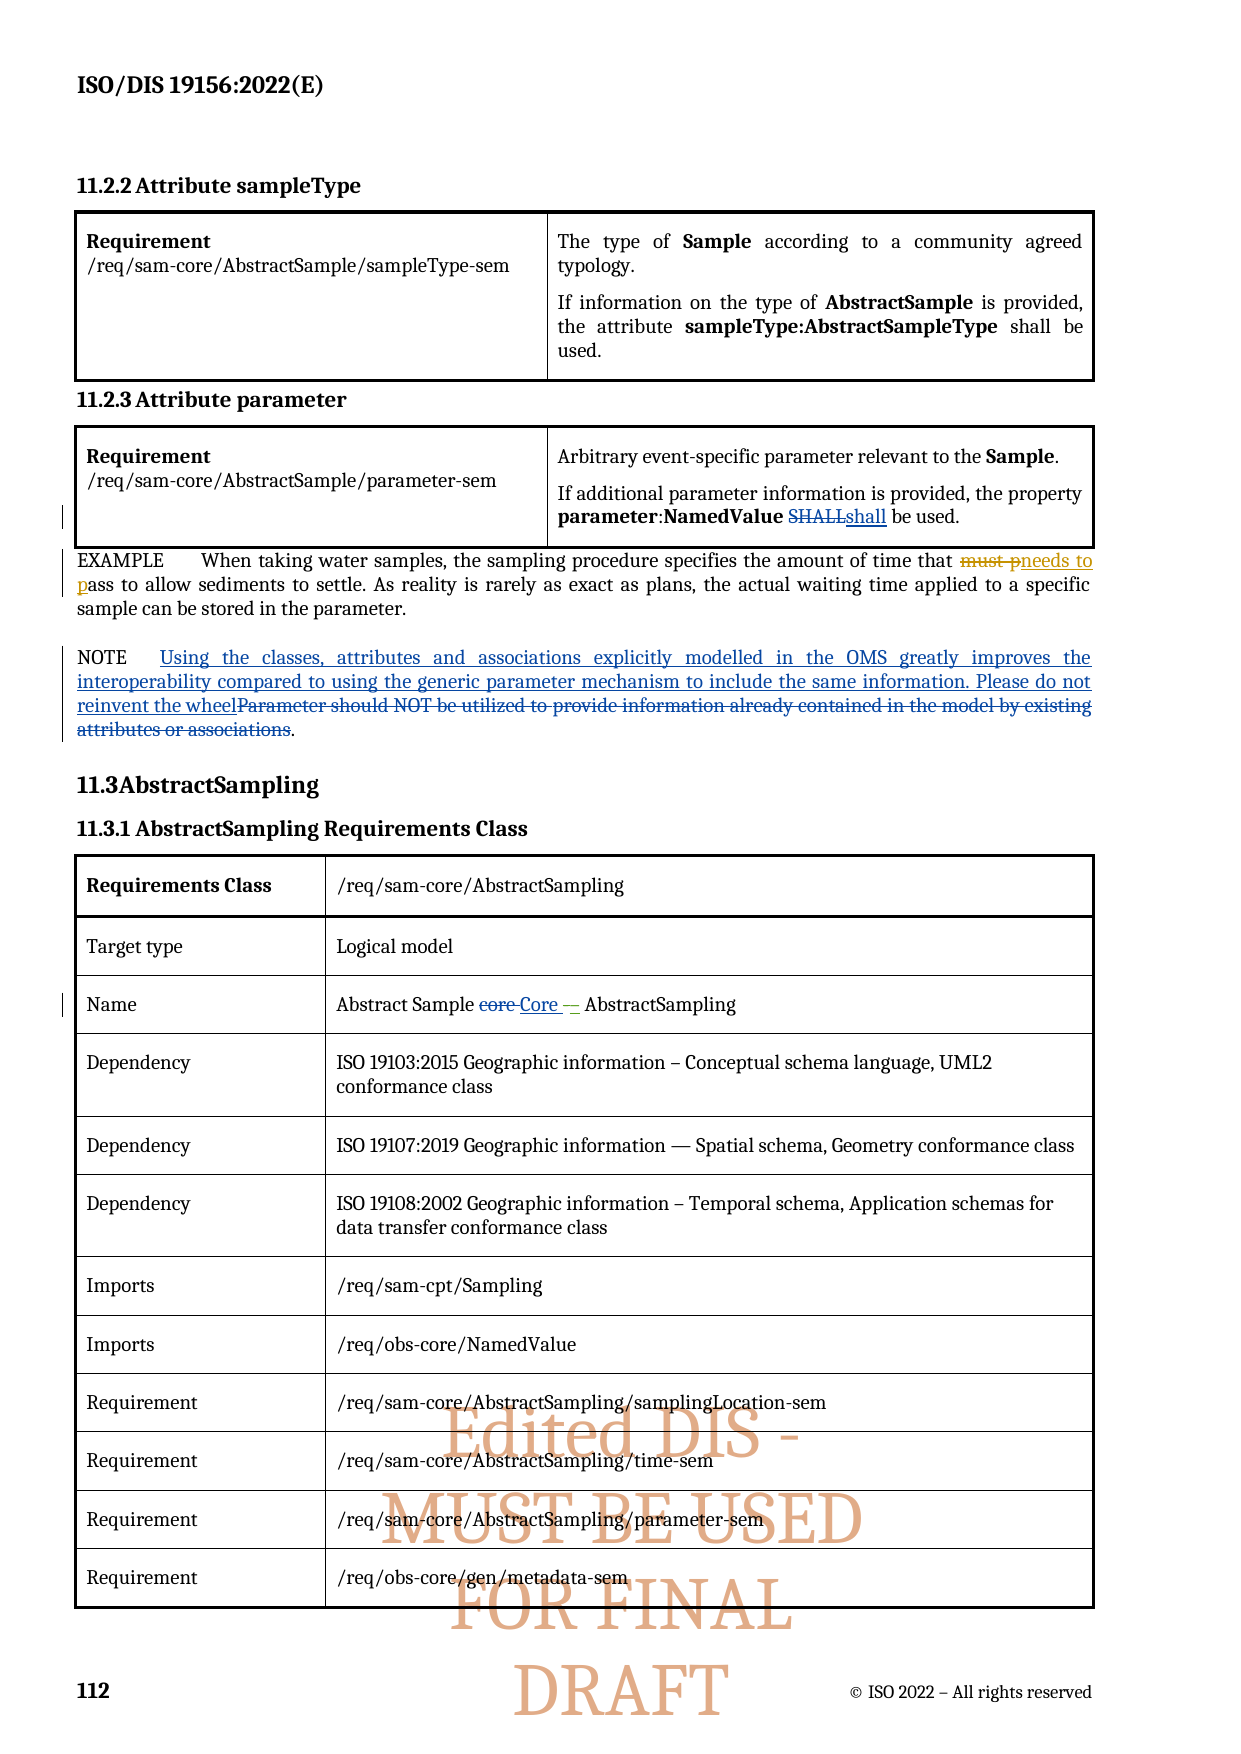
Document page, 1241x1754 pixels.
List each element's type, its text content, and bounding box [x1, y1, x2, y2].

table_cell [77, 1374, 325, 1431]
text NOTE . [77, 646, 1092, 690]
text EXAMPLE When taking water samples, the sampling procedure specifies the amount of time that ass to allow sediments to settle. As reality is rarely as exact as plans, the actual waiting time applied to a specific sample can be stored in the parameter. [77, 549, 1092, 621]
subtitle AbstractSampling [77, 773, 1092, 799]
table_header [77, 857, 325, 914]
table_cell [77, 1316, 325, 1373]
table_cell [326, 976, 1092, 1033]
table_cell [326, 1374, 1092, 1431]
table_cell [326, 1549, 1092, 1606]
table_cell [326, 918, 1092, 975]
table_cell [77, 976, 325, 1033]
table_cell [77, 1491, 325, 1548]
text NOTE . [77, 691, 1092, 742]
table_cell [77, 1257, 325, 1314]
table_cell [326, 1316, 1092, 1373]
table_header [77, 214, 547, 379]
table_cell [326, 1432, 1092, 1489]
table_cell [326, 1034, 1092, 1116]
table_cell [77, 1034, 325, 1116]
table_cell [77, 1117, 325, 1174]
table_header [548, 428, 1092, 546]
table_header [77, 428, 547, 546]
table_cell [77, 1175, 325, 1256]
subtitle AbstractSampling Requirements Class [77, 818, 1092, 842]
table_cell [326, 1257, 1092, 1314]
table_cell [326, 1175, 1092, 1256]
subtitle Attribute sampleType [77, 174, 1092, 198]
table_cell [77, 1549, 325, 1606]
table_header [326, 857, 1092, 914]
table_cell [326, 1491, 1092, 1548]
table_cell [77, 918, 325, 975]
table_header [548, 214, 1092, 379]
subtitle Attribute parameter [77, 388, 1092, 412]
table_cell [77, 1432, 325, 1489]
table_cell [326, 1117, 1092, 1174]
